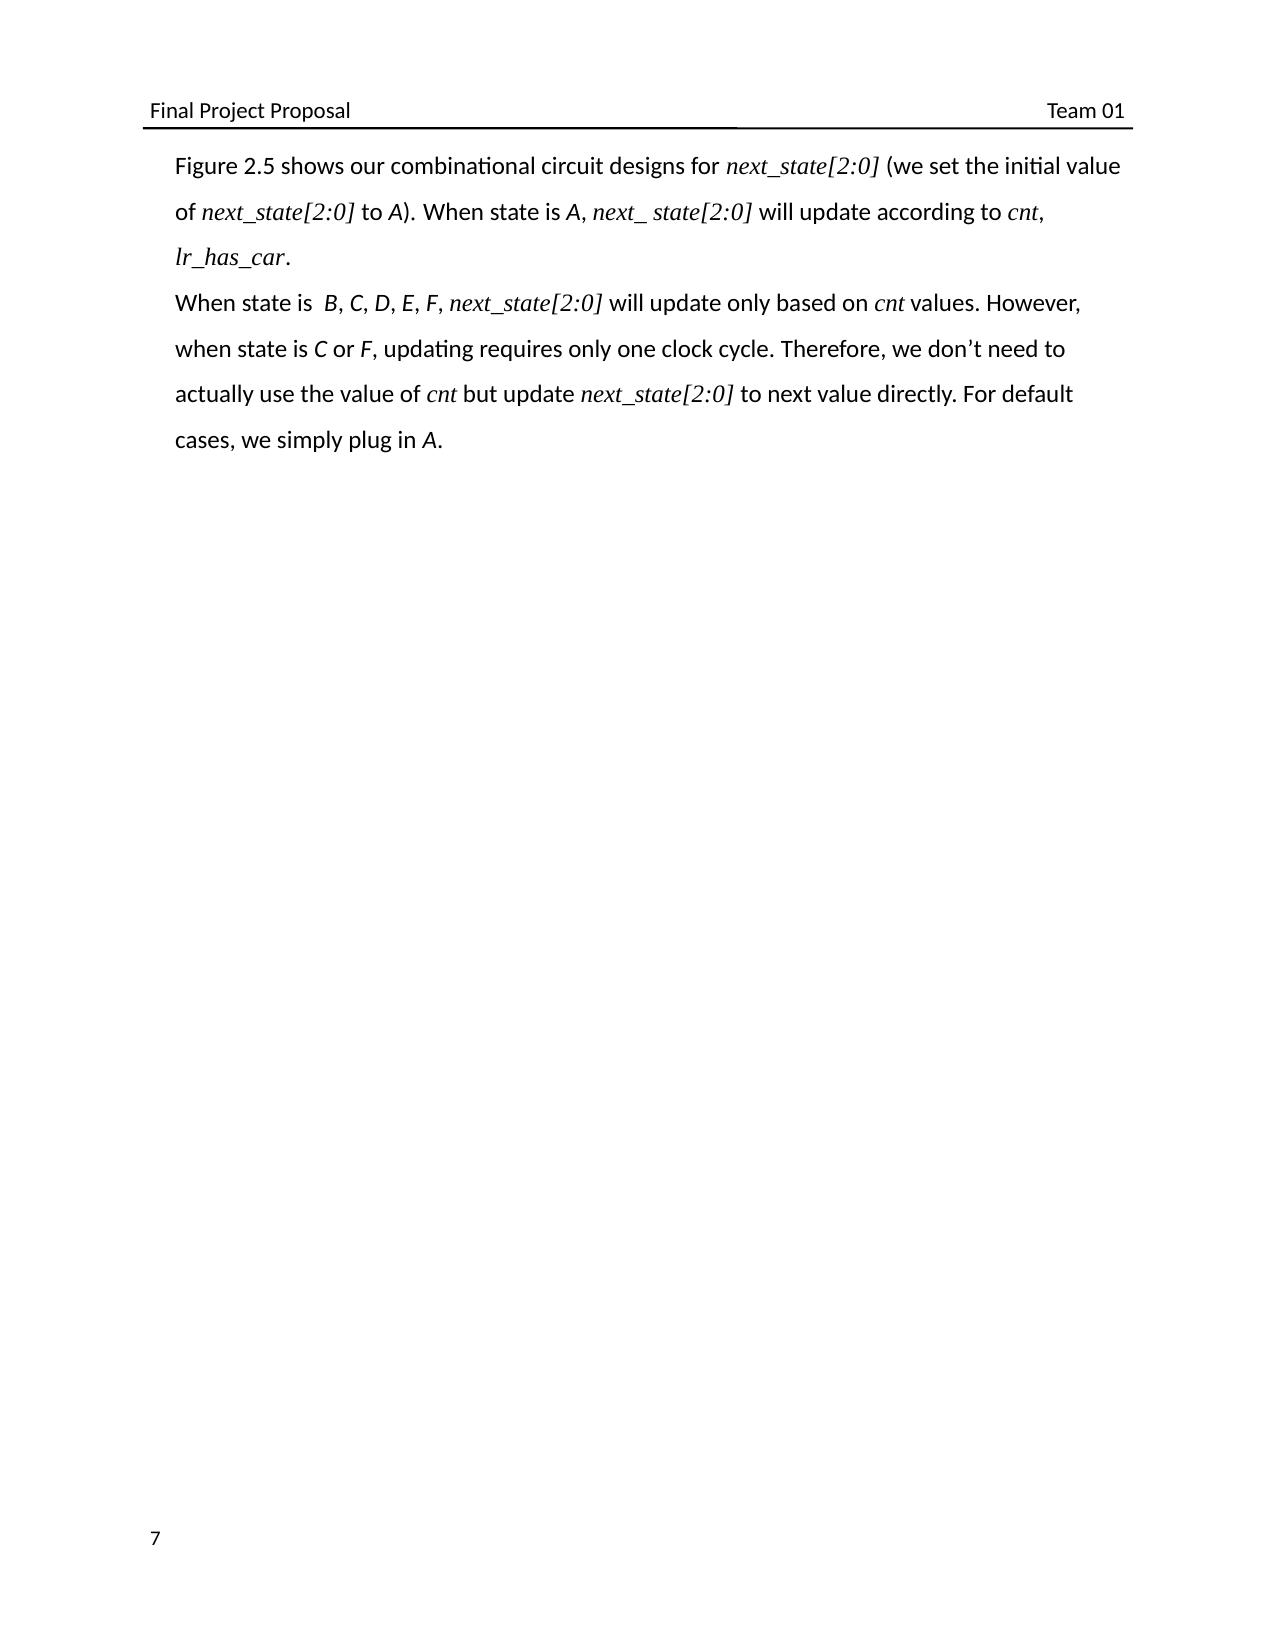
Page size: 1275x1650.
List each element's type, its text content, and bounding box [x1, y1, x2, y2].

text Figure 2.5 shows our combinational circuit designs for next_state[2:0] (we set the initial value of next_state[2:0] to A). When state is A, next_ state[2:0] will update according to cnt, lr_has_car. When state is B, C, D, E, F, next_state[2:0] will update only based on cnt values. However, when state is C or F, updating requires only one clock cycle. Therefore, we don’t need to actually use the value of cnt but update next_state[2:0] to next value directly. For default cases, we simply plug in A. [175, 150, 1125, 455]
